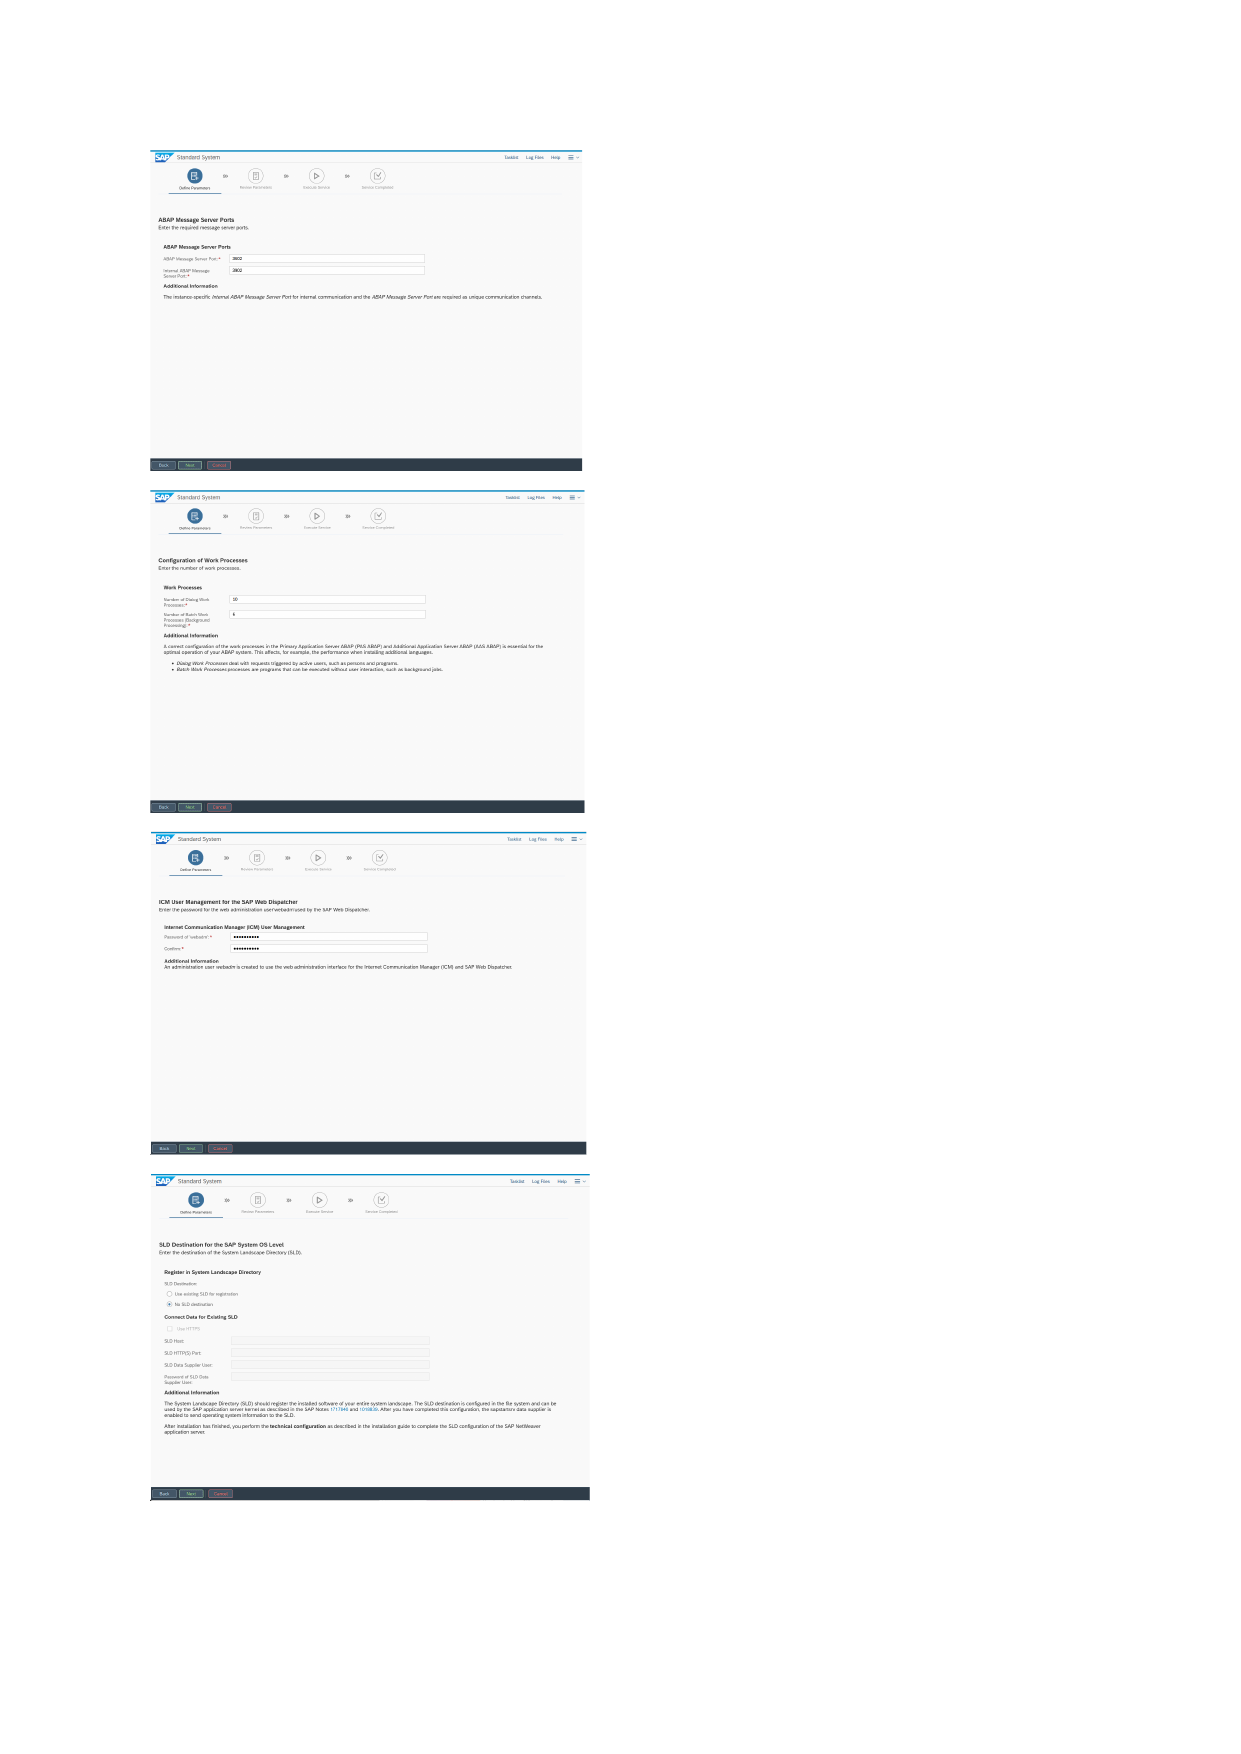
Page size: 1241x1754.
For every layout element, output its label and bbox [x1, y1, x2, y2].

picture [150, 150, 583, 471]
picture [150, 1176, 590, 1501]
picture [150, 490, 585, 813]
picture [150, 834, 587, 1155]
